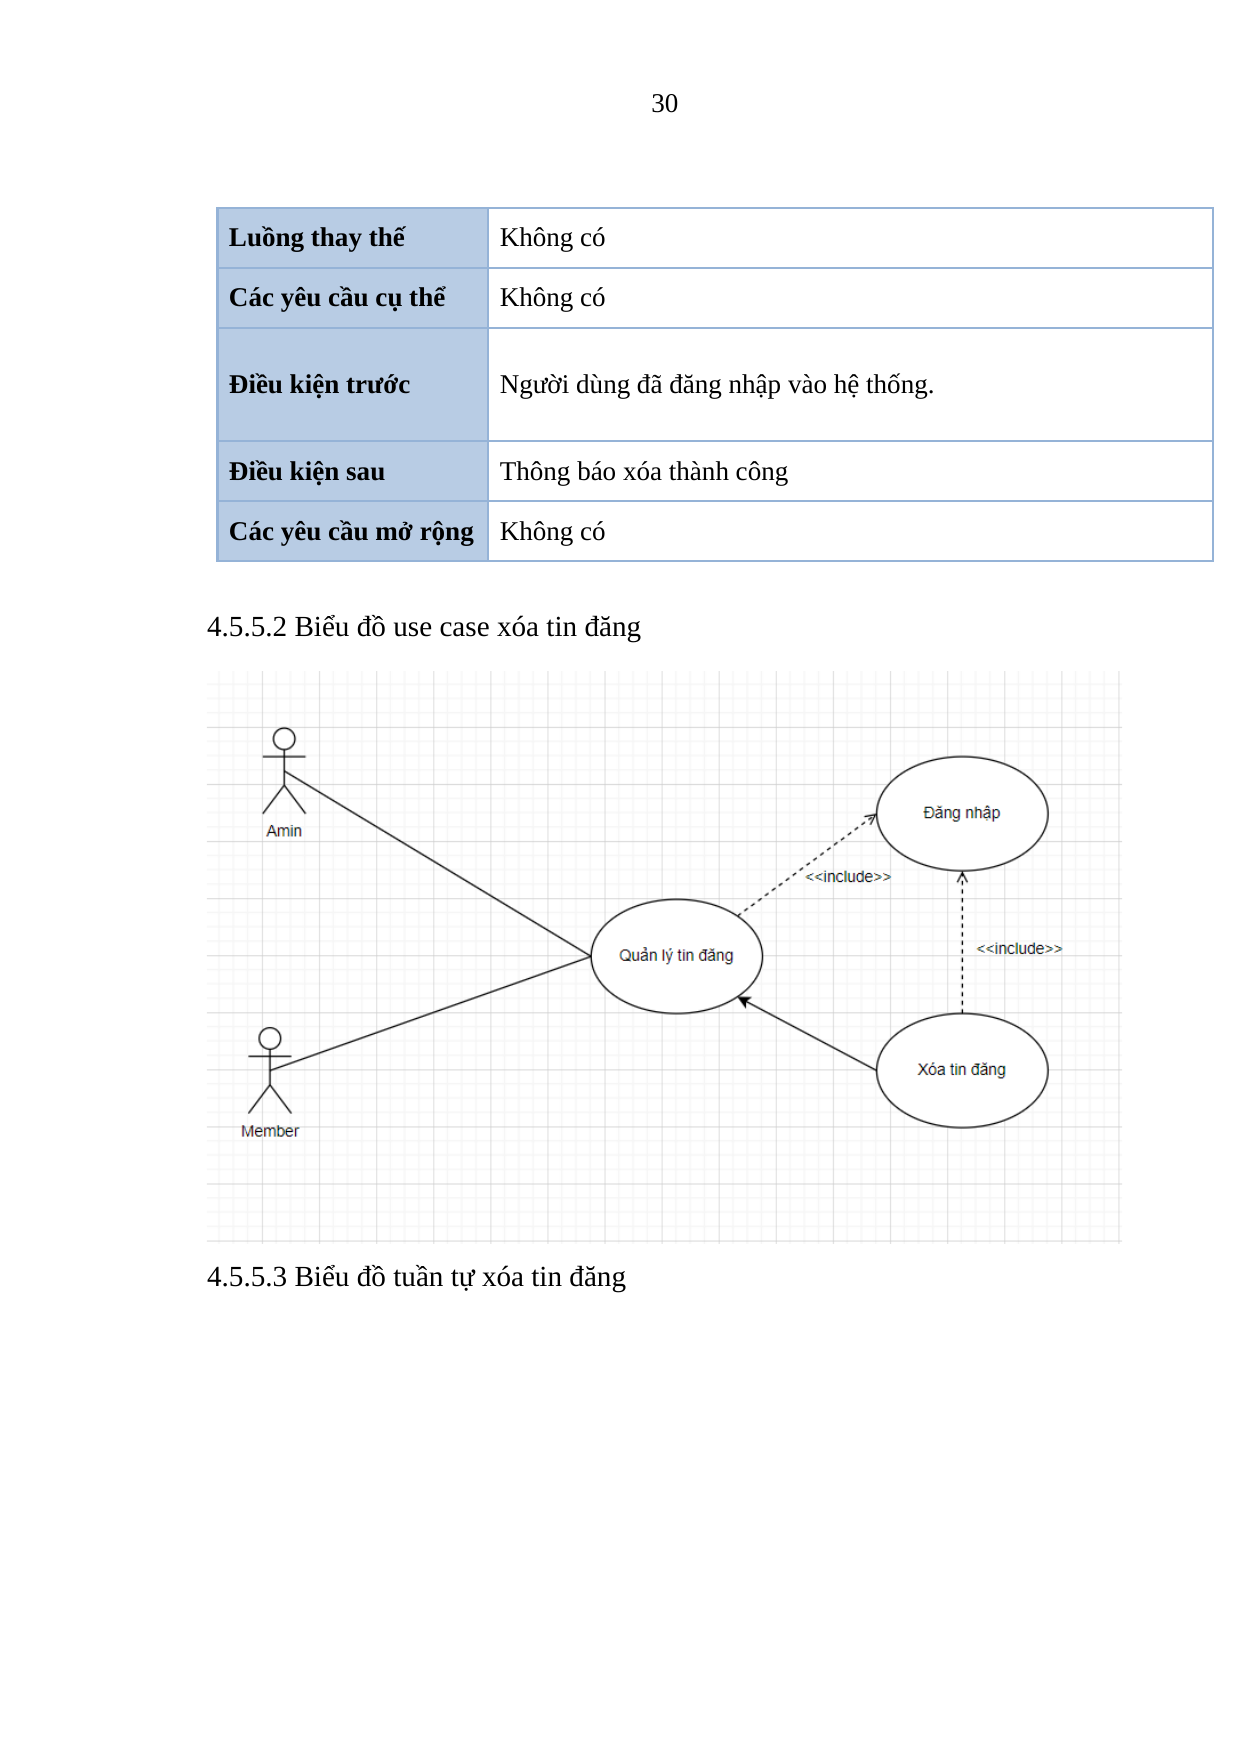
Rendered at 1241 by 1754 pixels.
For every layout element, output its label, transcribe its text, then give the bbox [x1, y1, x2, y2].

table_cell Các yêu cầu cụ thể [219, 269, 487, 327]
table_cell Thông báo xóa thành công [489, 442, 1212, 500]
table_cell Luồng thay thế [219, 209, 487, 267]
subtitle Biểu đồ use case xóa tin đăng [207, 609, 1122, 642]
table_cell Người dùng đã đăng nhập vào hệ thống. [489, 329, 1212, 440]
subtitle Biểu đồ tuần tự xóa tin đăng [207, 1259, 1122, 1293]
table_cell Không có [489, 502, 1212, 560]
table_cell Không có [489, 209, 1212, 267]
picture [206, 671, 1123, 1244]
table_cell Không có [489, 269, 1212, 327]
table_cell Các yêu cầu mở rộng [219, 502, 487, 560]
table_cell Điều kiện trước [219, 329, 487, 440]
table_cell Điều kiện sau [219, 442, 487, 500]
